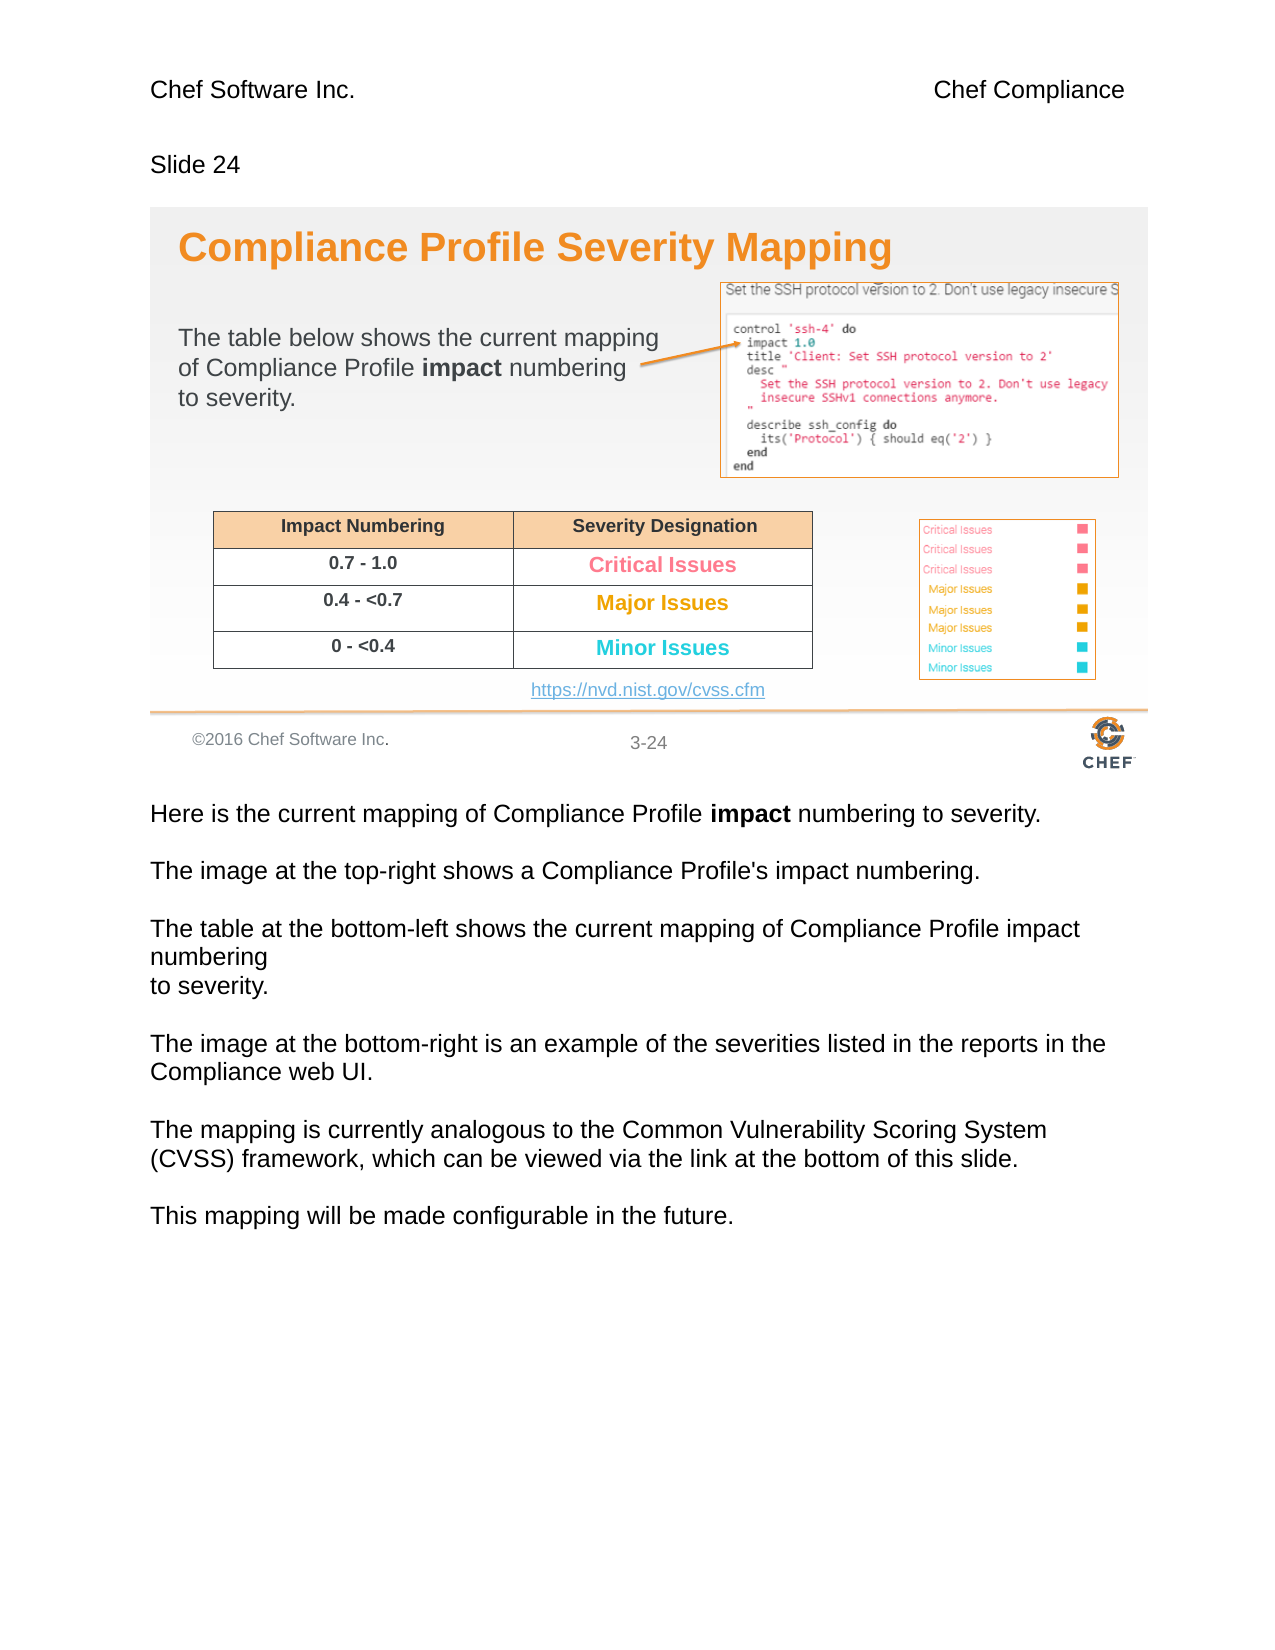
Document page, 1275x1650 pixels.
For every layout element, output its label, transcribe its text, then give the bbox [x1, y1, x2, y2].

text The table at the bottom-left shows the current mapping of Compliance Profile impact numbering to severity. [150, 913, 1125, 1000]
text The image at the top-right shows a Compliance Profile's impact numbering. [150, 856, 1125, 885]
text This mapping will be made configurable in the future. [150, 1201, 1125, 1230]
text Here is the current mapping of Compliance Profile impact numbering to severity. [150, 798, 1125, 827]
text The mapping is currently analogous to the Common Vulnerability Scoring System (CVSS) framework, which can be viewed via the link at the bottom of this slide. [150, 1115, 1125, 1172]
text Slide 24 [150, 150, 1125, 179]
text The image at the bottom-right is an example of the severities listed in the reports in the Compliance web UI. [150, 1028, 1125, 1086]
